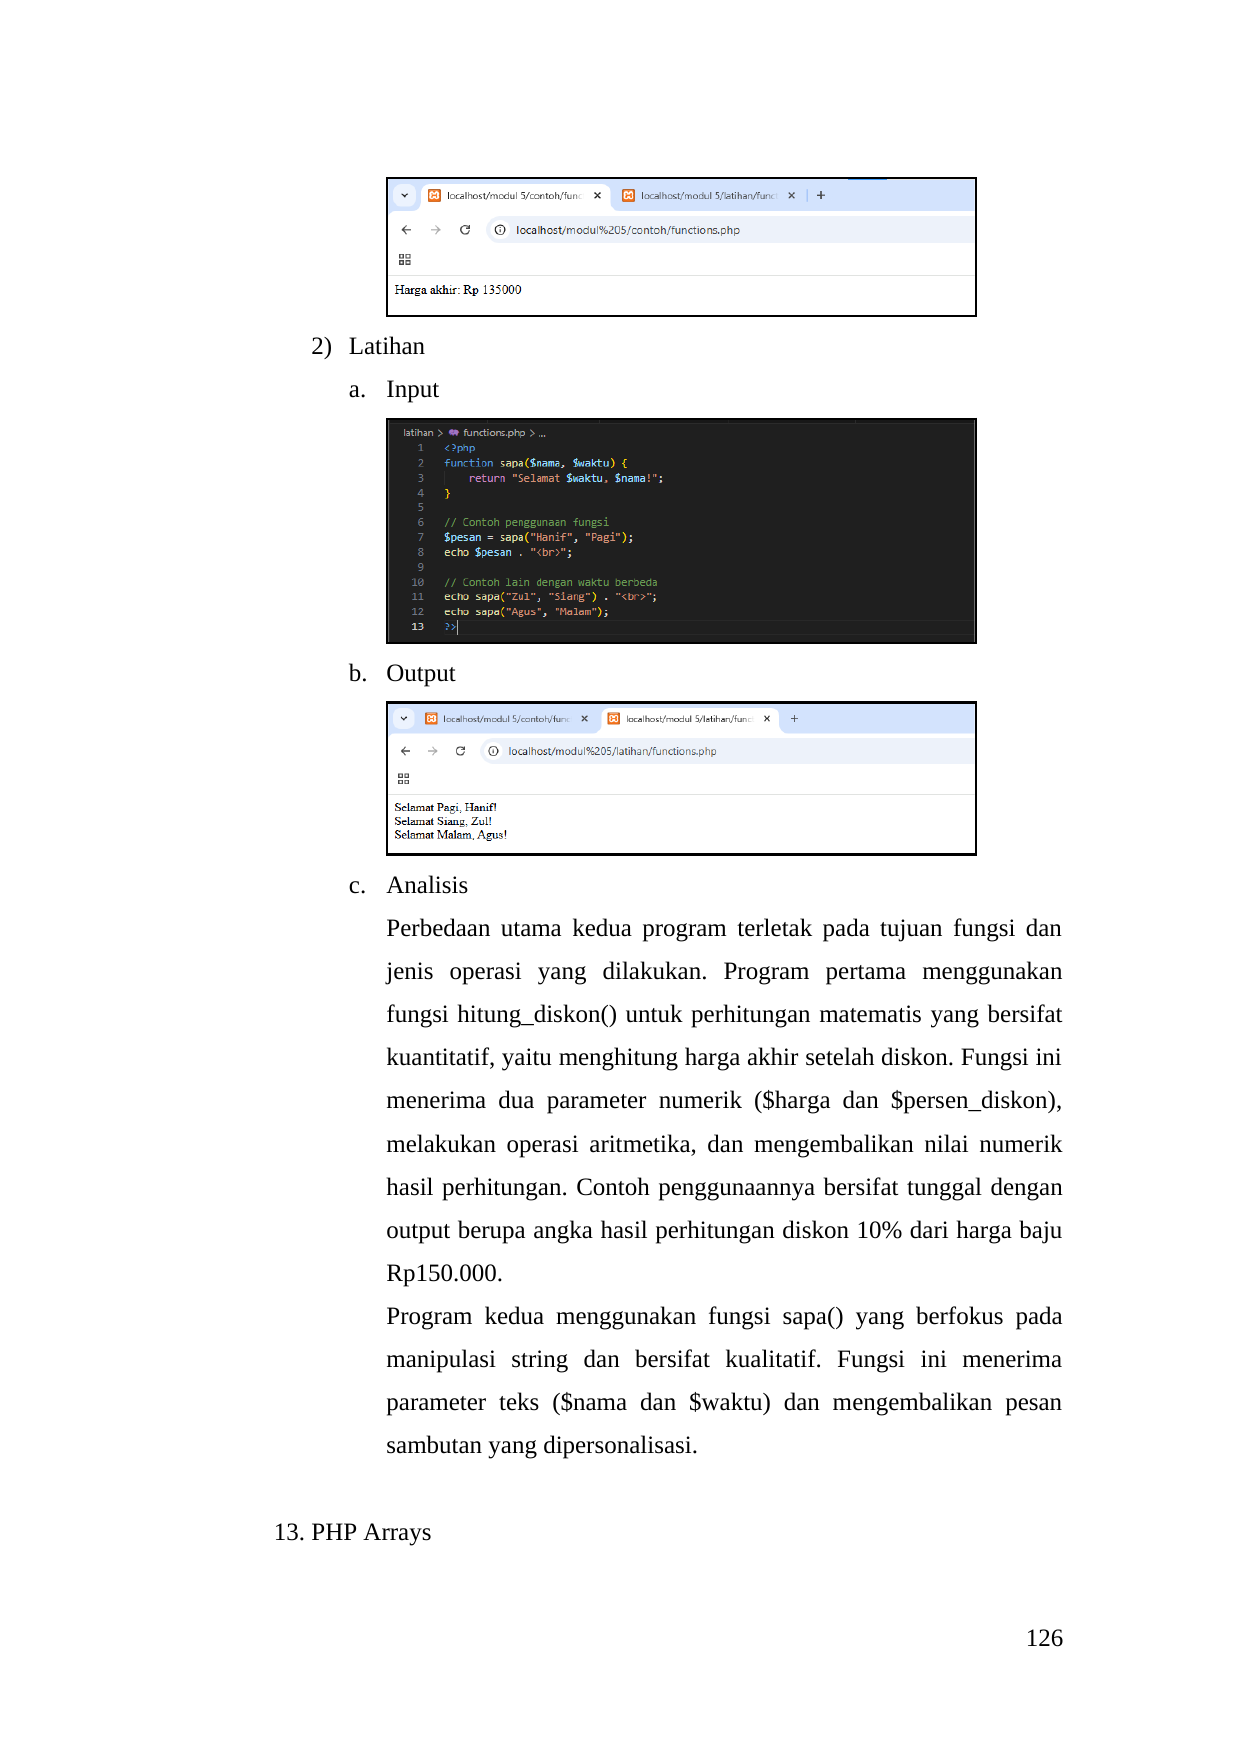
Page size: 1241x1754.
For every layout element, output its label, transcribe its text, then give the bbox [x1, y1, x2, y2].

list Perbedaan utama kedua program terletak pada tujuan fungsi dan jenis operasi yang dilakukan. Program pertama menggunakan fungsi hitung_diskon() untuk perhitungan matematis yang bersifat kuantitatif, yaitu menghitung harga akhir setelah diskon. Fungsi ini menerima dua parameter numerik ($harga dan $persen_diskon), melakukan operasi aritmetika, dan mengembalikan nilai numerik hasil perhitungan. Contoh penggunaannya bersifat tunggal dengan output berupa angka hasil perhitungan diskon 10% dari harga baju Rp150.000. [386, 913, 1063, 1287]
list Latihan [311, 331, 1063, 360]
picture [388, 704, 975, 853]
picture [388, 179, 975, 315]
picture [388, 420, 975, 642]
list Program kedua menggunakan fungsi sapa() yang berfokus pada manipulasi string dan bersifat kualitatif. Fungsi ini menerima parameter teks ($nama dan $waktu) dan mengembalikan pesan sambutan yang dipersonalisasi. [386, 1301, 1063, 1459]
list Input [349, 374, 1063, 403]
list Analisis [349, 870, 1063, 899]
list Output [349, 658, 1063, 687]
list PHP Arrays [274, 1517, 1063, 1546]
